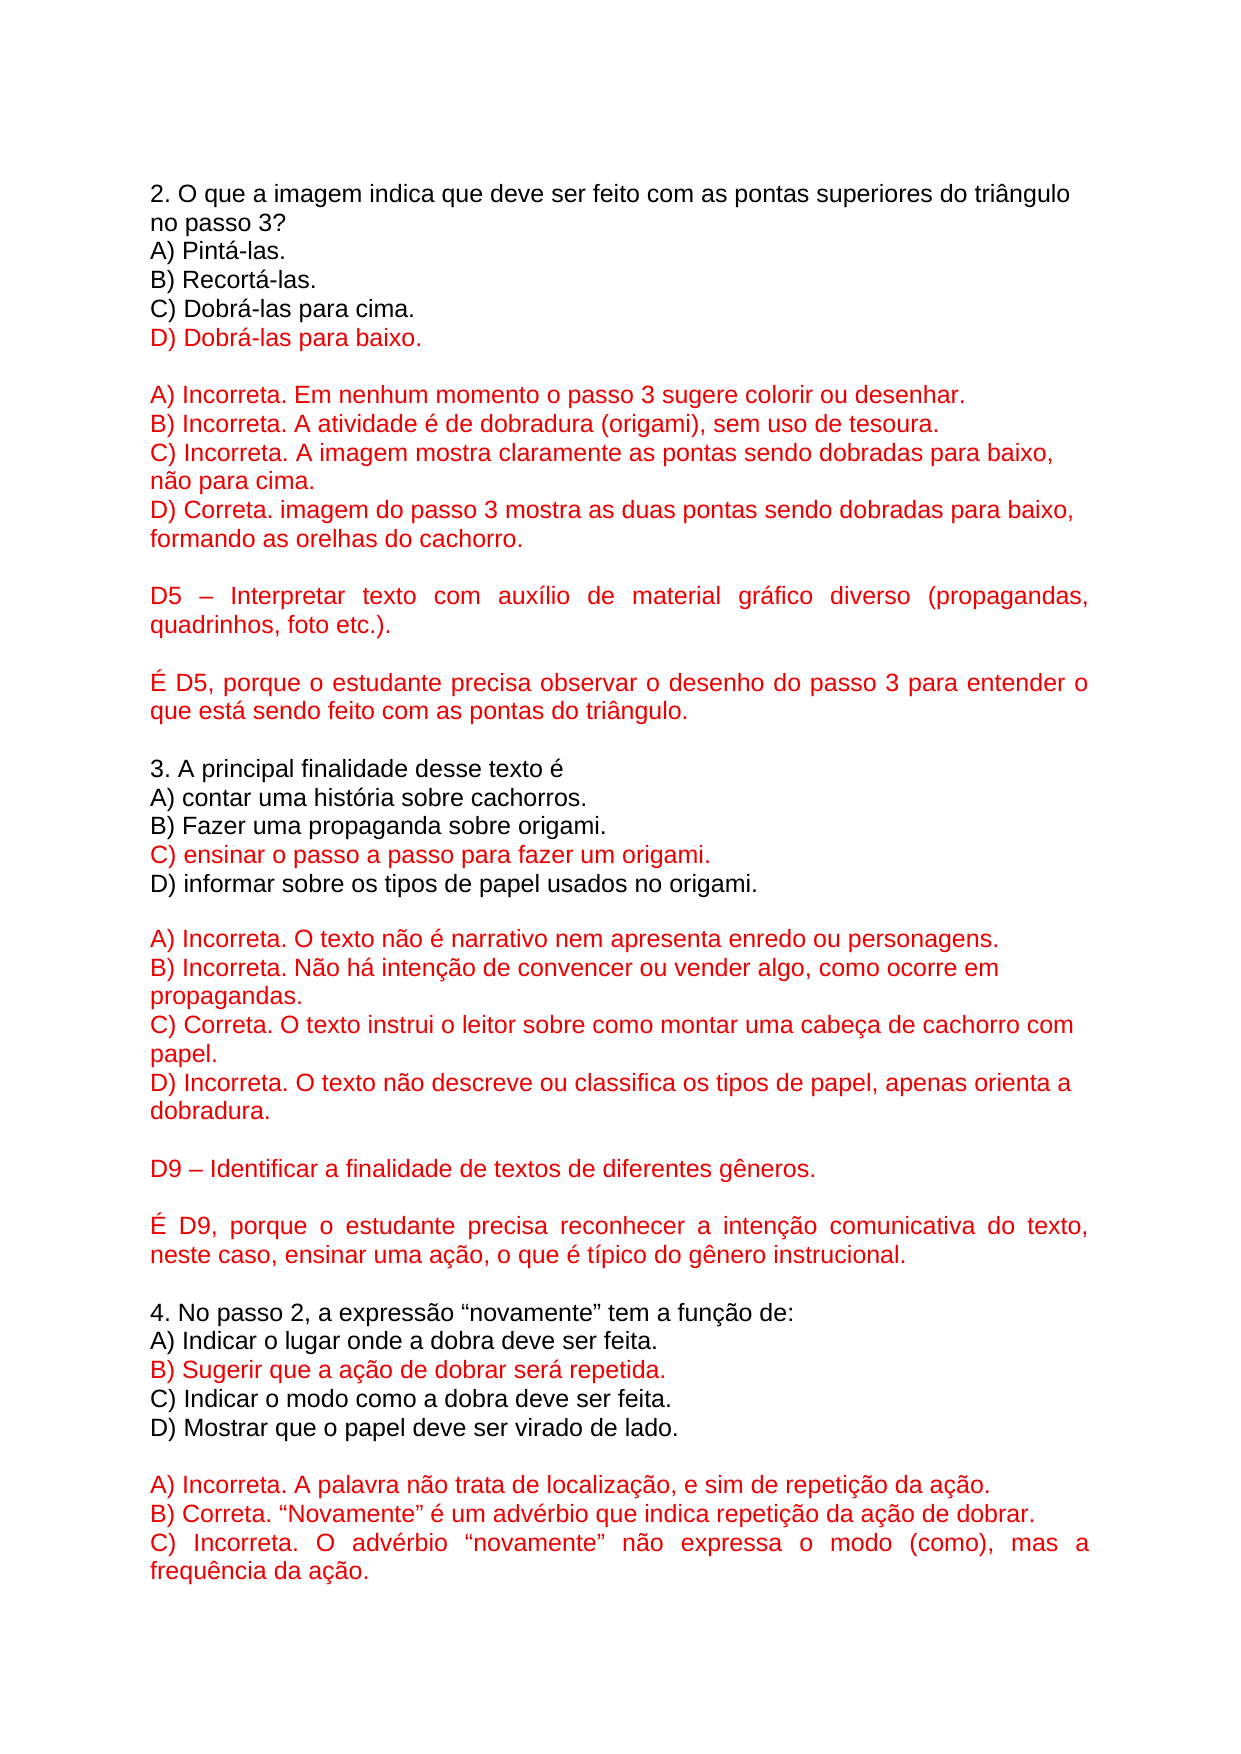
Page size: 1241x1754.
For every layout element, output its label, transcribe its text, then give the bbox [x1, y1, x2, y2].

text C) ensinar o passo a passo para fazer um origami. [150, 840, 1090, 869]
text D) Mostrar que o papel deve ser virado de lado. [150, 1413, 1090, 1441]
text C) Incorreta. O advérbio “novamente” não expressa o modo (como), mas a frequência da ação. [150, 1528, 1090, 1585]
text B) Fazer uma propaganda sobre origami. [150, 811, 1090, 840]
text É D9, porque o estudante precisa reconhecer a intenção comunicativa do texto, neste caso, ensinar uma ação, o que é típico do gênero instrucional. [150, 1211, 1090, 1269]
text É D5, porque o estudante precisa observar o desenho do passo 3 para entender o que está sendo feito com as pontas do triângulo. [150, 667, 1090, 725]
text D9 – Identificar a finalidade de textos de diferentes gêneros. [150, 1154, 1090, 1183]
text A) Incorreta. Em nenhum momento o passo 3 sugere colorir ou desenhar. [150, 380, 1090, 409]
text A) contar uma história sobre cachorros. [150, 782, 1090, 811]
text D) Incorreta. O texto não descreve ou classifica os tipos de papel, apenas orienta a dobradura. [150, 1068, 1090, 1125]
text B) Correta. “Novamente” é um advérbio que indica repetição da ação de dobrar. [150, 1499, 1090, 1528]
text B) Sugerir que a ação de dobrar será repetida. C) Indicar o modo como a dobra deve ser feita. [150, 1355, 1090, 1413]
text 2. O que a imagem indica que deve ser feito com as pontas superiores do triângulo no passo 3? A) Pintá-las. B) Recortá-las. C) Dobrá-las para cima. D) Dobrá-las para baixo. [150, 179, 1090, 351]
text A) Incorreta. A palavra não trata de localização, e sim de repetição da ação. [150, 1470, 1090, 1499]
text B) Incorreta. A atividade é de dobradura (origami), sem uso de tesoura. C) Incorreta. A imagem mostra claramente as pontas sendo dobradas para baixo, não para cima. D) Correta. imagem do passo 3 mostra as duas pontas sendo dobradas para baixo, formando as orelhas do cachorro. [150, 409, 1090, 552]
text A) Incorreta. O texto não é narrativo nem apresenta enredo ou personagens. B) Incorreta. Não há intenção de convencer ou vender algo, como ocorre em propagandas. C) Correta. O texto instrui o leitor sobre como montar uma cabeça de cachorro com papel. [150, 924, 1090, 1068]
text 3. A principal finalidade desse texto é [150, 754, 1090, 782]
text 4. No passo 2, a expressão “novamente” tem a função de: A) Indicar o lugar onde a dobra deve ser feita. [150, 1298, 1090, 1355]
text D5 – Interpretar texto com auxílio de material gráfico diverso (propagandas, quadrinhos, foto etc.). [150, 581, 1090, 639]
text D) informar sobre os tipos de papel usados no origami. [150, 869, 1090, 924]
